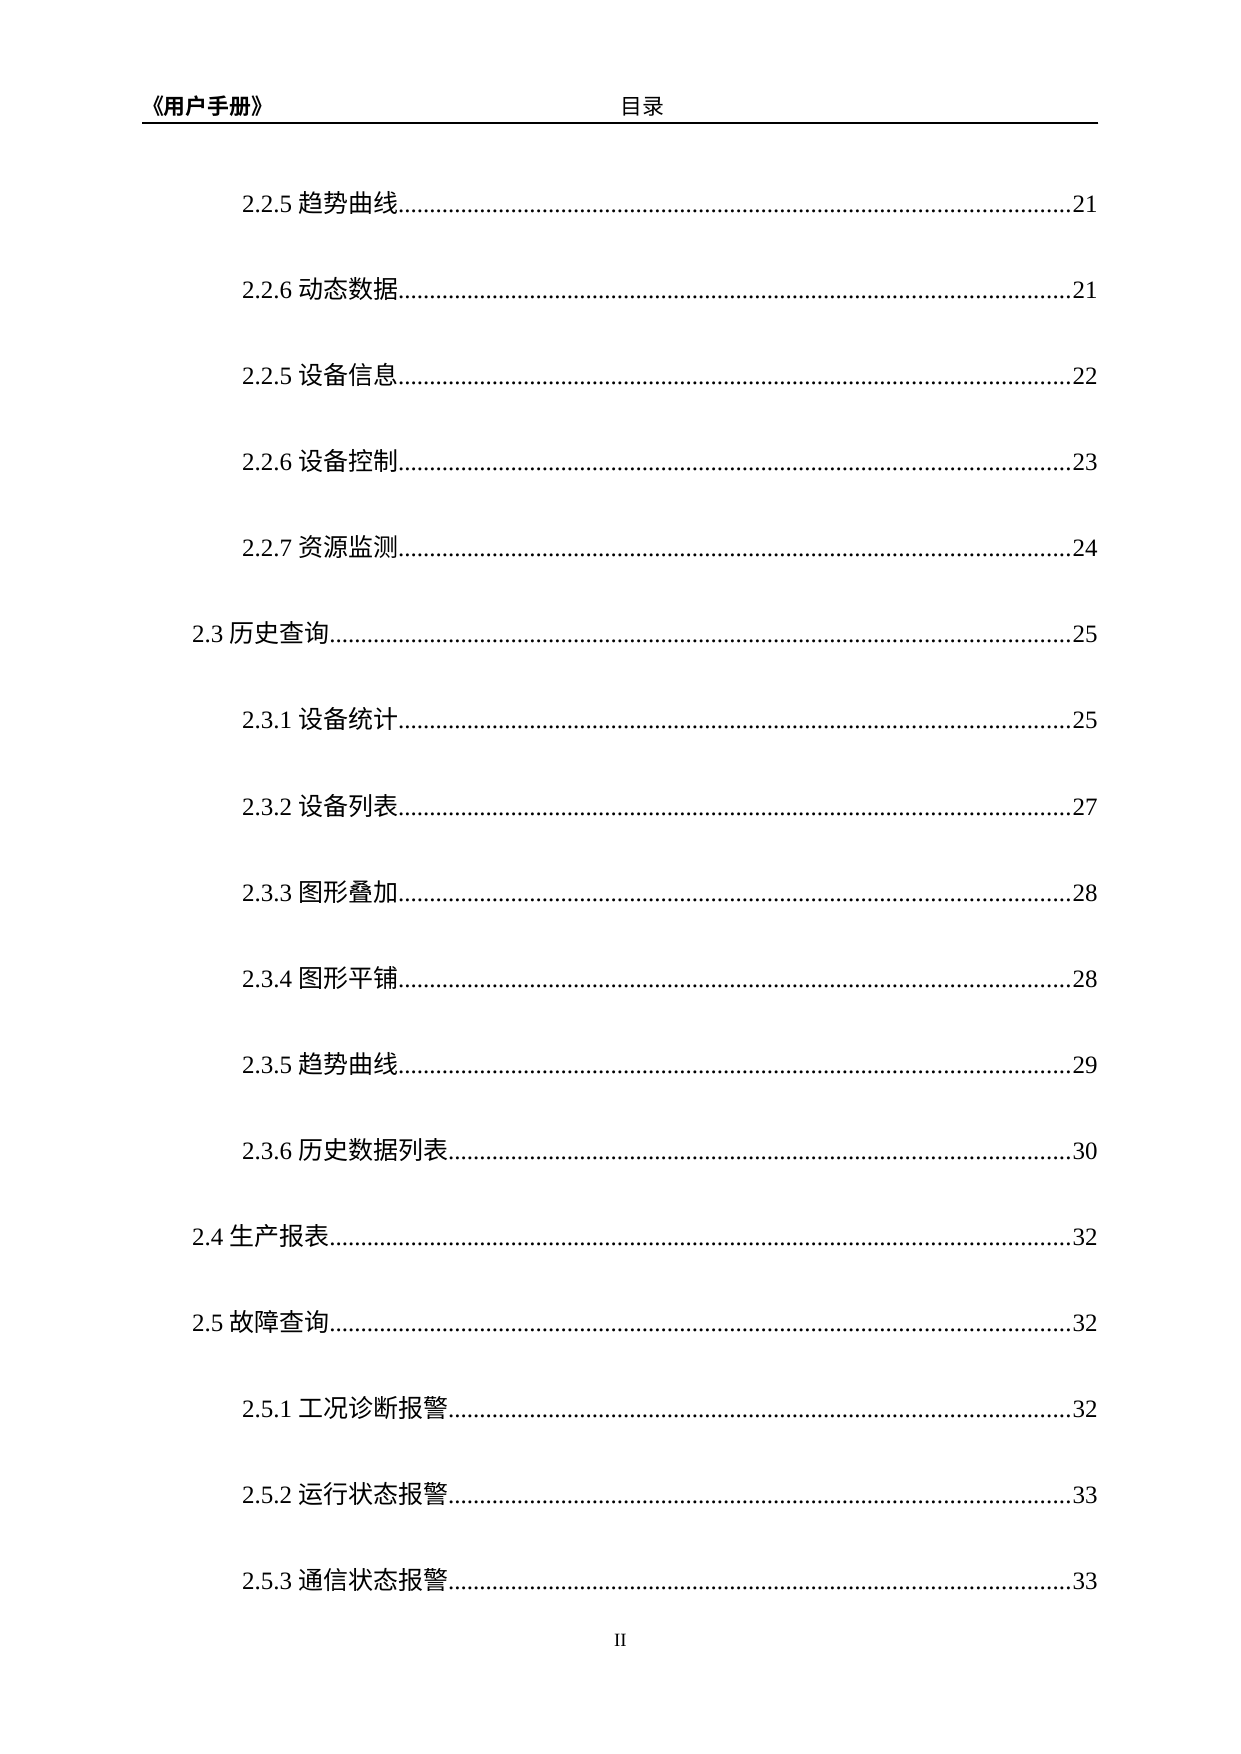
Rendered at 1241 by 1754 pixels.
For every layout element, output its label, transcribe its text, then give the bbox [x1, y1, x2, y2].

text 2.2.5 设备信息 22 [242, 340, 1098, 408]
text 2.2.6 动态数据 21 [242, 254, 1098, 322]
text 2.2.5 趋势曲线 21 [242, 168, 1098, 236]
text 2.5.1 工况诊断报警 32 [242, 1372, 1098, 1440]
text 2.3 历史查询 25 [192, 598, 1098, 666]
text 2.3.4 图形平铺 28 [242, 942, 1098, 1010]
text 2.5.2 运行状态报警 33 [242, 1458, 1098, 1526]
text 2.2.6 设备控制 23 [242, 426, 1098, 494]
text 2.4 生产报表 32 [192, 1200, 1098, 1268]
text 2.3.1 设备统计 25 [242, 684, 1098, 752]
text 2.3.5 趋势曲线 29 [242, 1028, 1098, 1096]
text 2.3.6 历史数据列表 30 [242, 1114, 1098, 1182]
text 2.2.7 资源监测 24 [242, 512, 1098, 580]
text 2.3.3 图形叠加 28 [242, 856, 1098, 924]
text 2.5.3 通信状态报警 33 [242, 1544, 1098, 1612]
text 2.3.2 设备列表 27 [242, 770, 1098, 838]
text 2.5 故障查询 32 [192, 1286, 1098, 1354]
